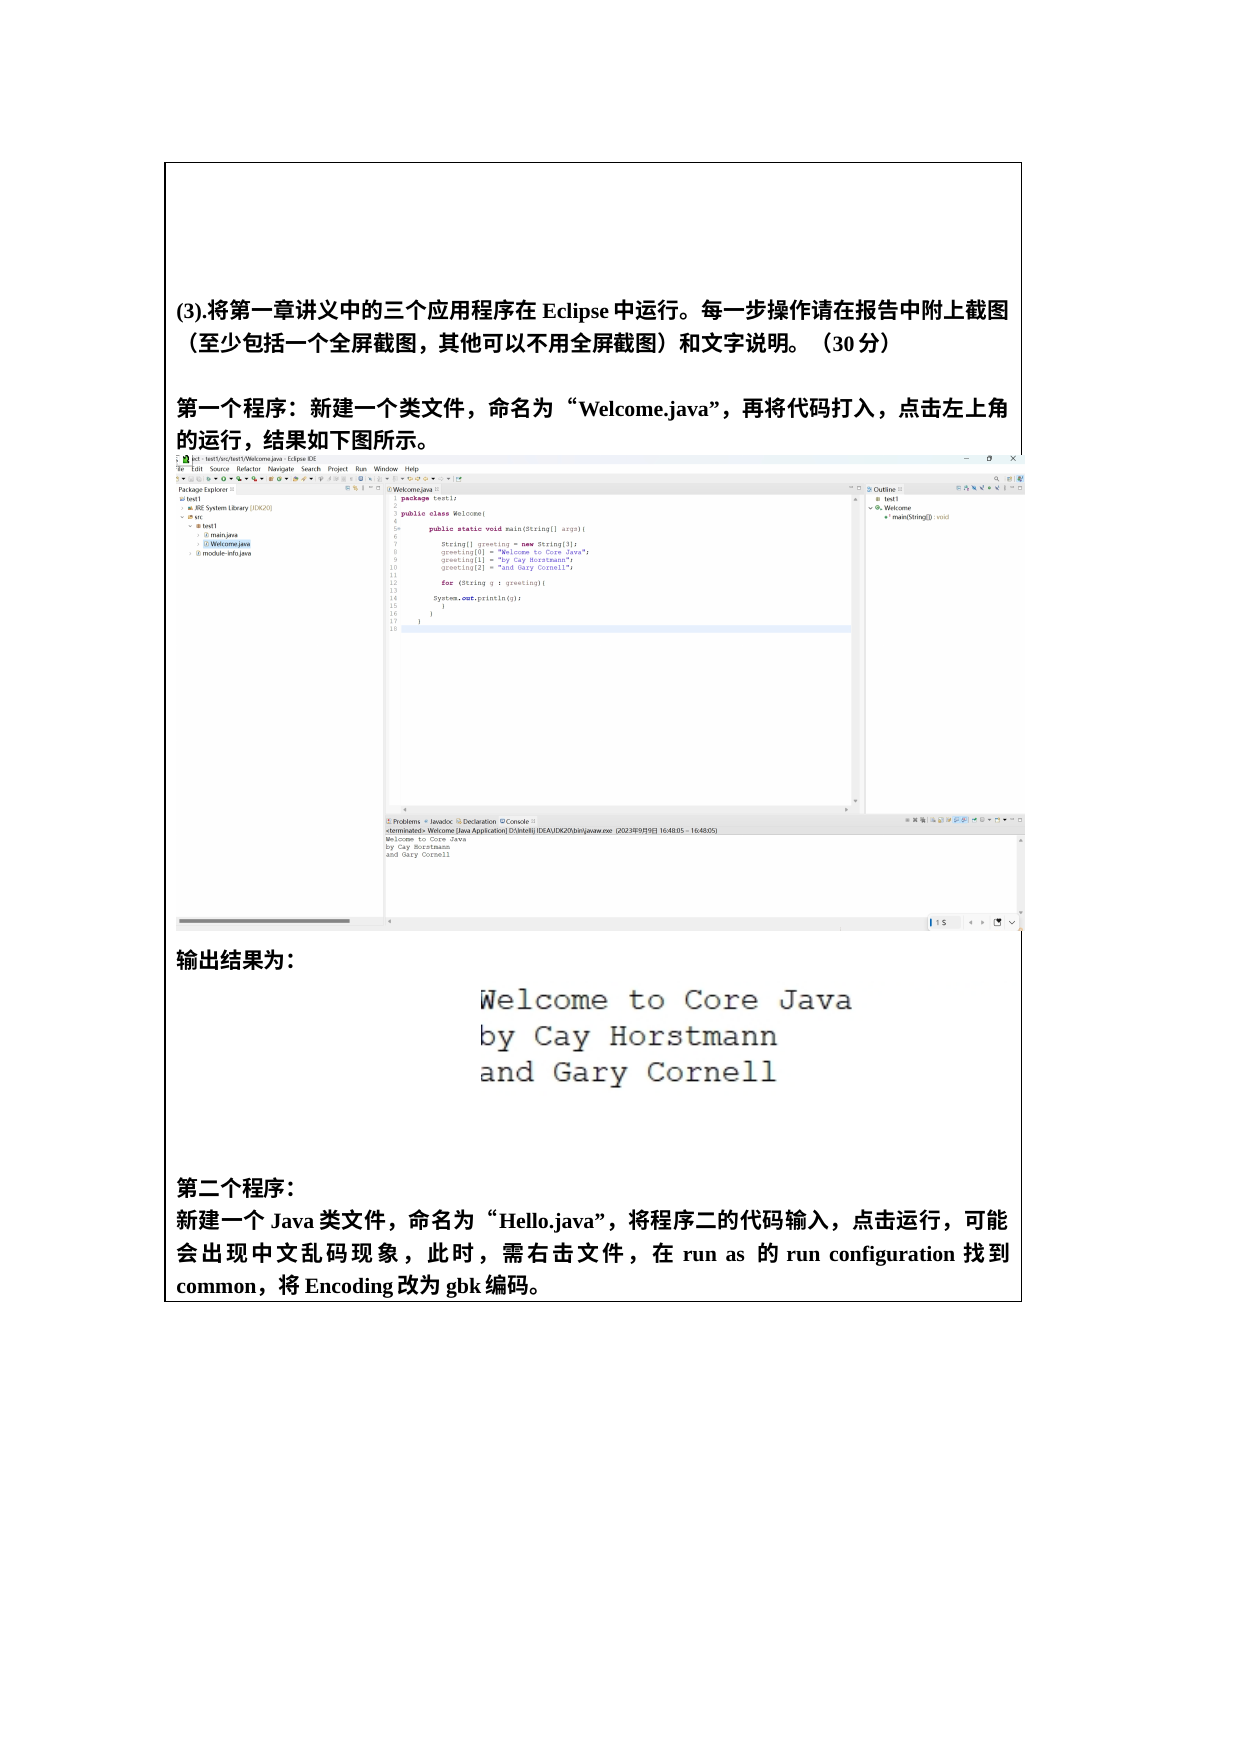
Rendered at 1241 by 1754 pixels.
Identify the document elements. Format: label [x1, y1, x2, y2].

picture [176, 455, 1025, 931]
picture [481, 981, 1021, 1160]
table_header [166, 163, 1021, 1301]
